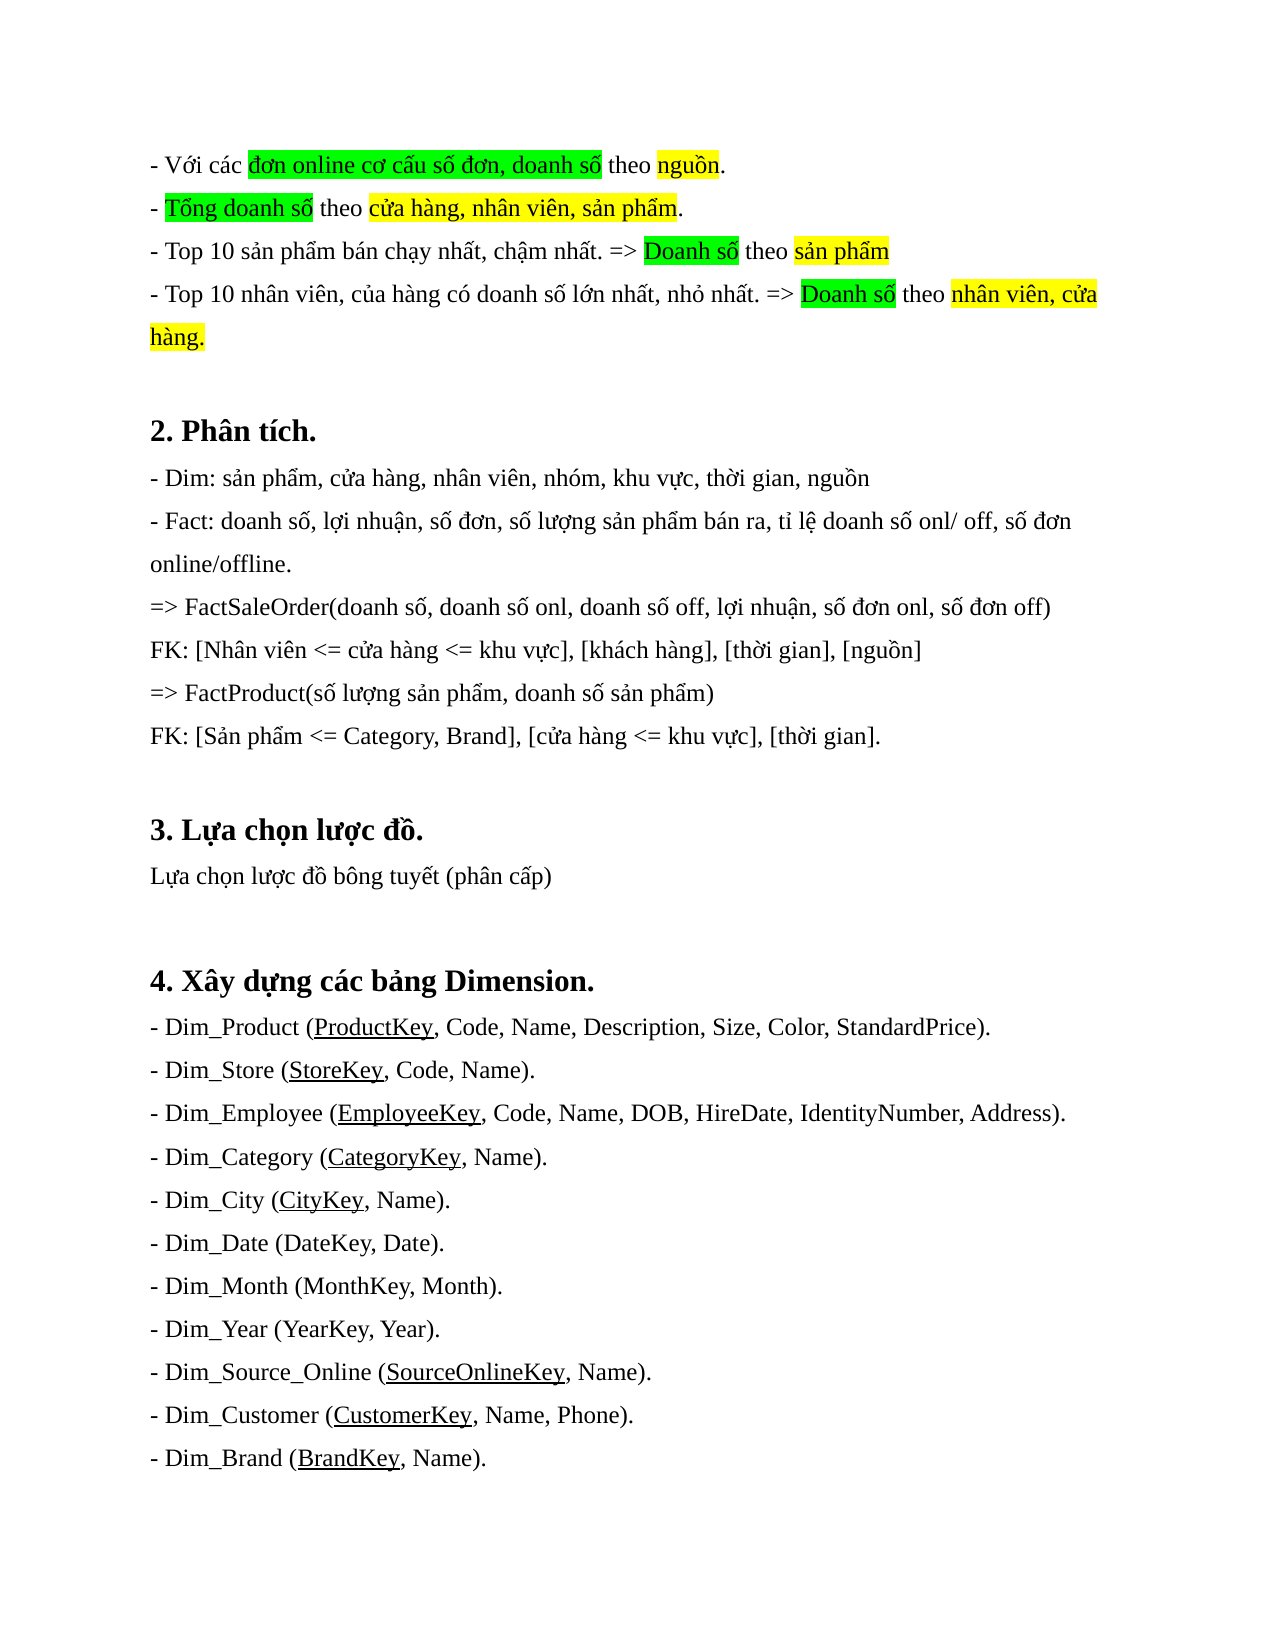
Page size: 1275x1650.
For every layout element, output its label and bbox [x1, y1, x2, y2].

list [106, 150, 1125, 1472]
